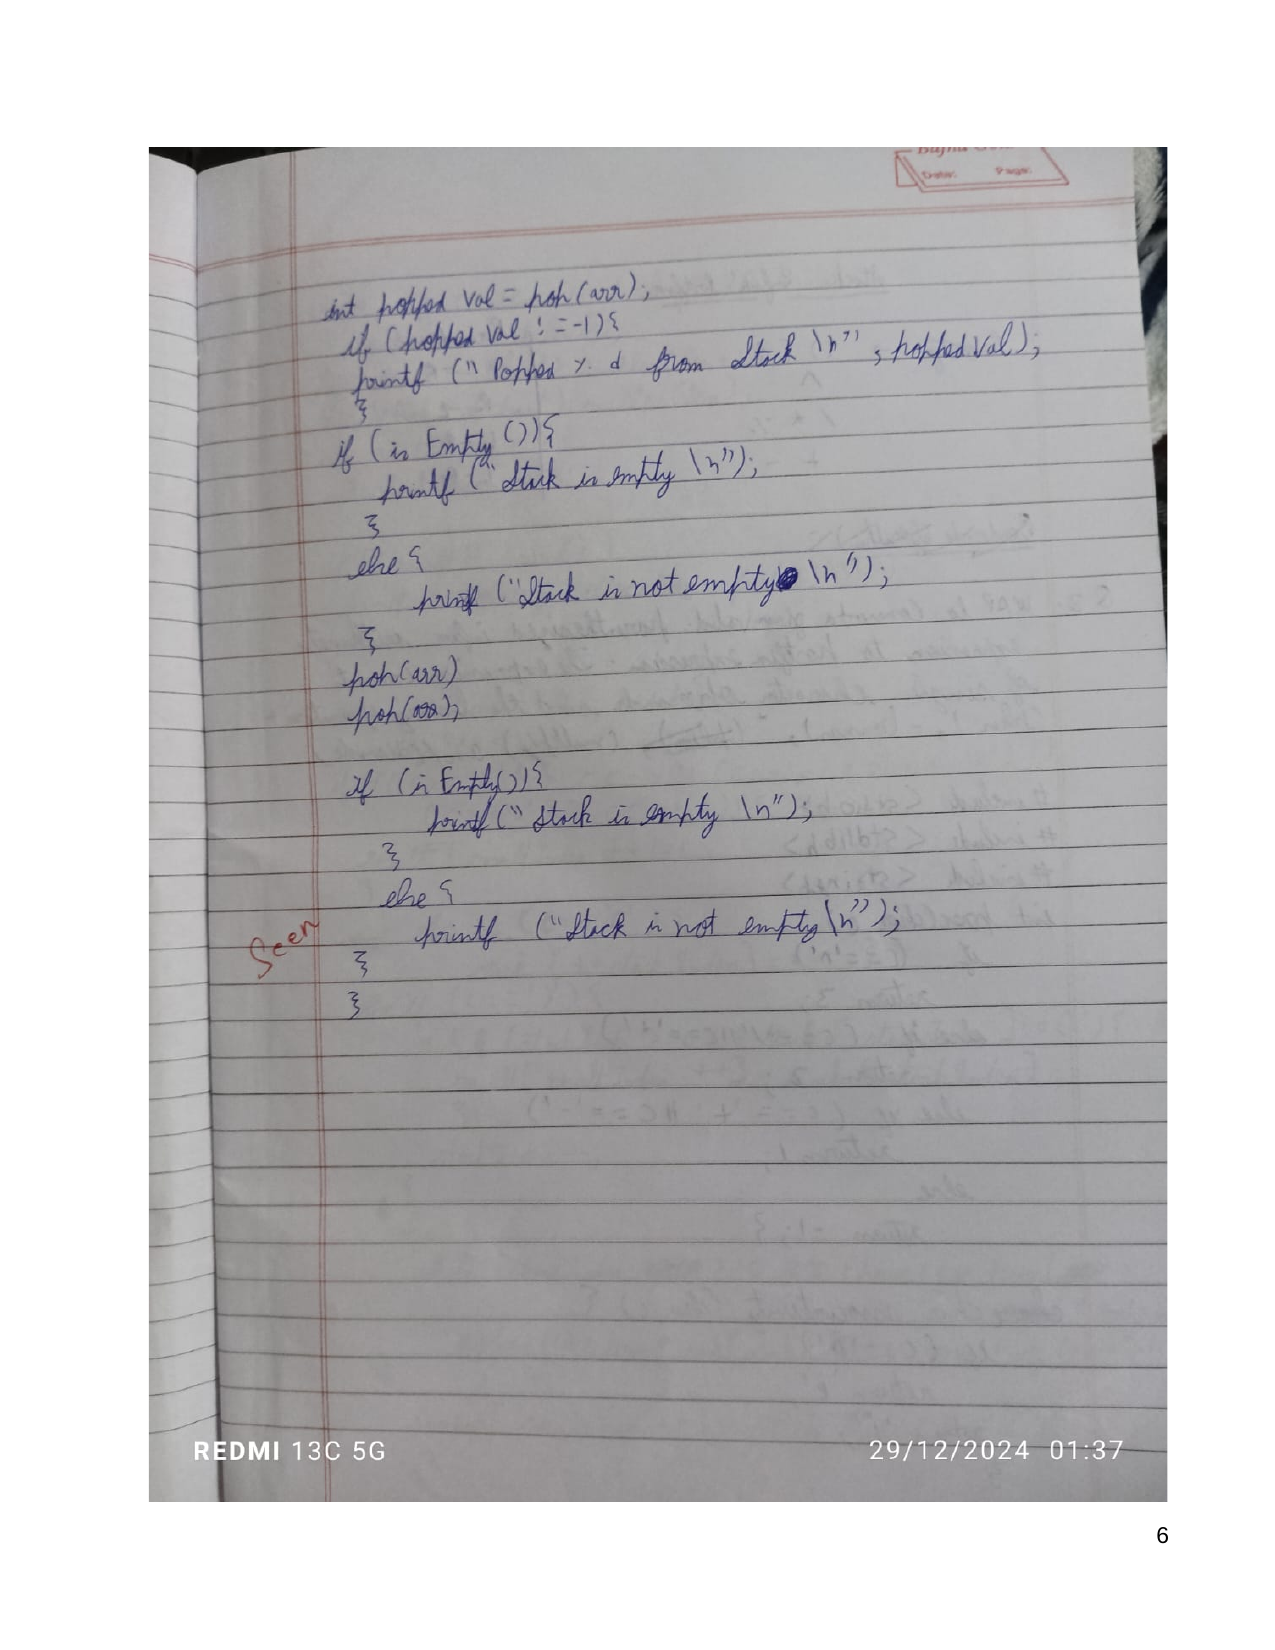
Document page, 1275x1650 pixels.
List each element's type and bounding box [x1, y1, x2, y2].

picture [148, 147, 1168, 1502]
